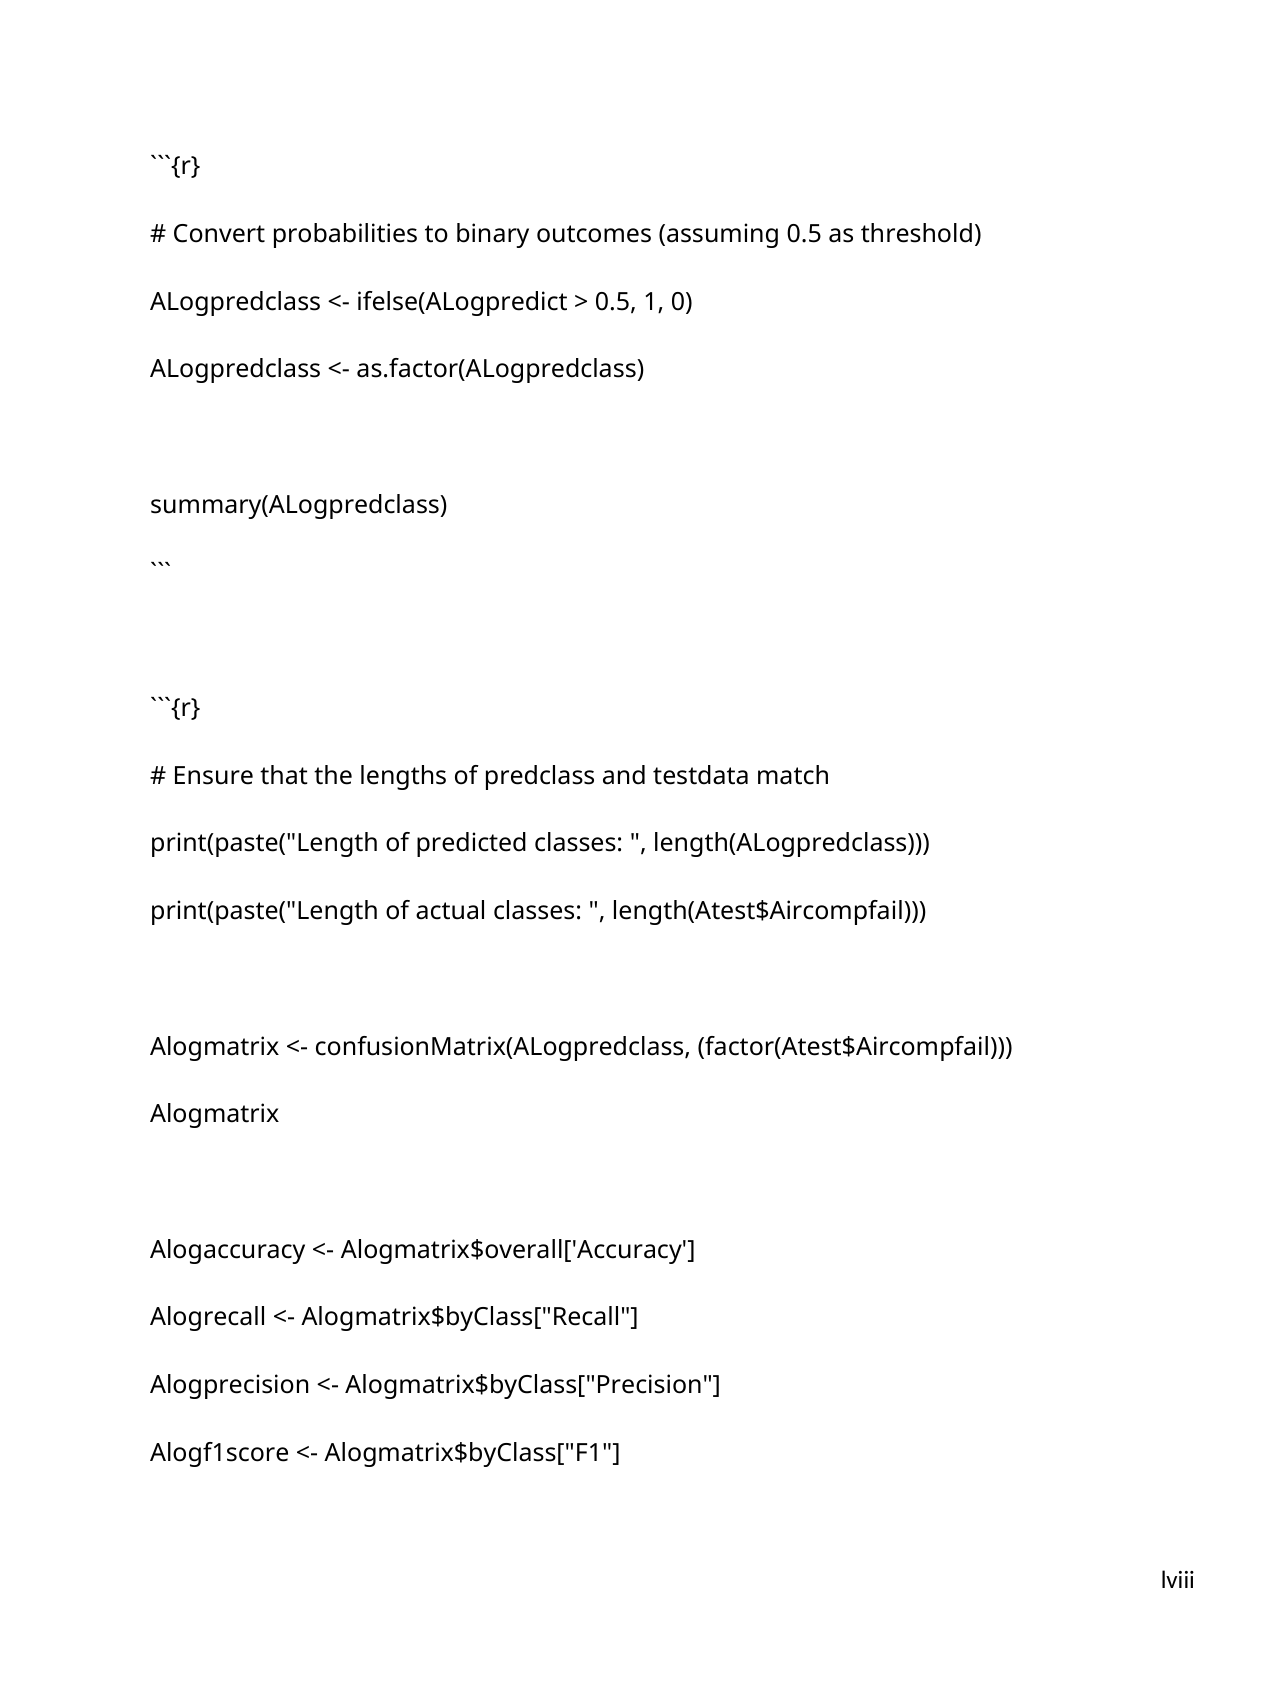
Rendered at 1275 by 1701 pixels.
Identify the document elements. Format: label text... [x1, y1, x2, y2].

text ```{r} [150, 689, 1195, 724]
text ``` [150, 554, 1195, 588]
text Alogprecision <- Alogmatrix$byClass["Precision"] [150, 1367, 1195, 1401]
text Alogf1score <- Alogmatrix$byClass["F1"] [150, 1434, 1195, 1468]
text print(paste("Length of actual classes: ", length(Atest$Aircompfail))) [150, 893, 1195, 927]
text Alogrecall <- Alogmatrix$byClass["Recall"] [150, 1299, 1195, 1333]
text Alogmatrix <- confusionMatrix(ALogpredclass, (factor(Atest$Aircompfail))) [150, 1028, 1195, 1062]
text # Ensure that the lengths of predclass and testdata match [150, 757, 1195, 791]
text # Convert probabilities to binary outcomes (assuming 0.5 as threshold) [150, 216, 1195, 250]
text summary(ALogpredclass) [150, 486, 1195, 521]
text Alogmatrix [150, 1096, 1195, 1130]
text ALogpredclass <- as.factor(ALogpredclass) [150, 351, 1195, 385]
text ```{r} [150, 148, 1195, 182]
text ALogpredclass <- ifelse(ALogpredict > 0.5, 1, 0) [150, 283, 1195, 317]
text Alogaccuracy <- Alogmatrix$overall['Accuracy'] [150, 1231, 1195, 1265]
text print(paste("Length of predicted classes: ", length(ALogpredclass))) [150, 825, 1195, 859]
